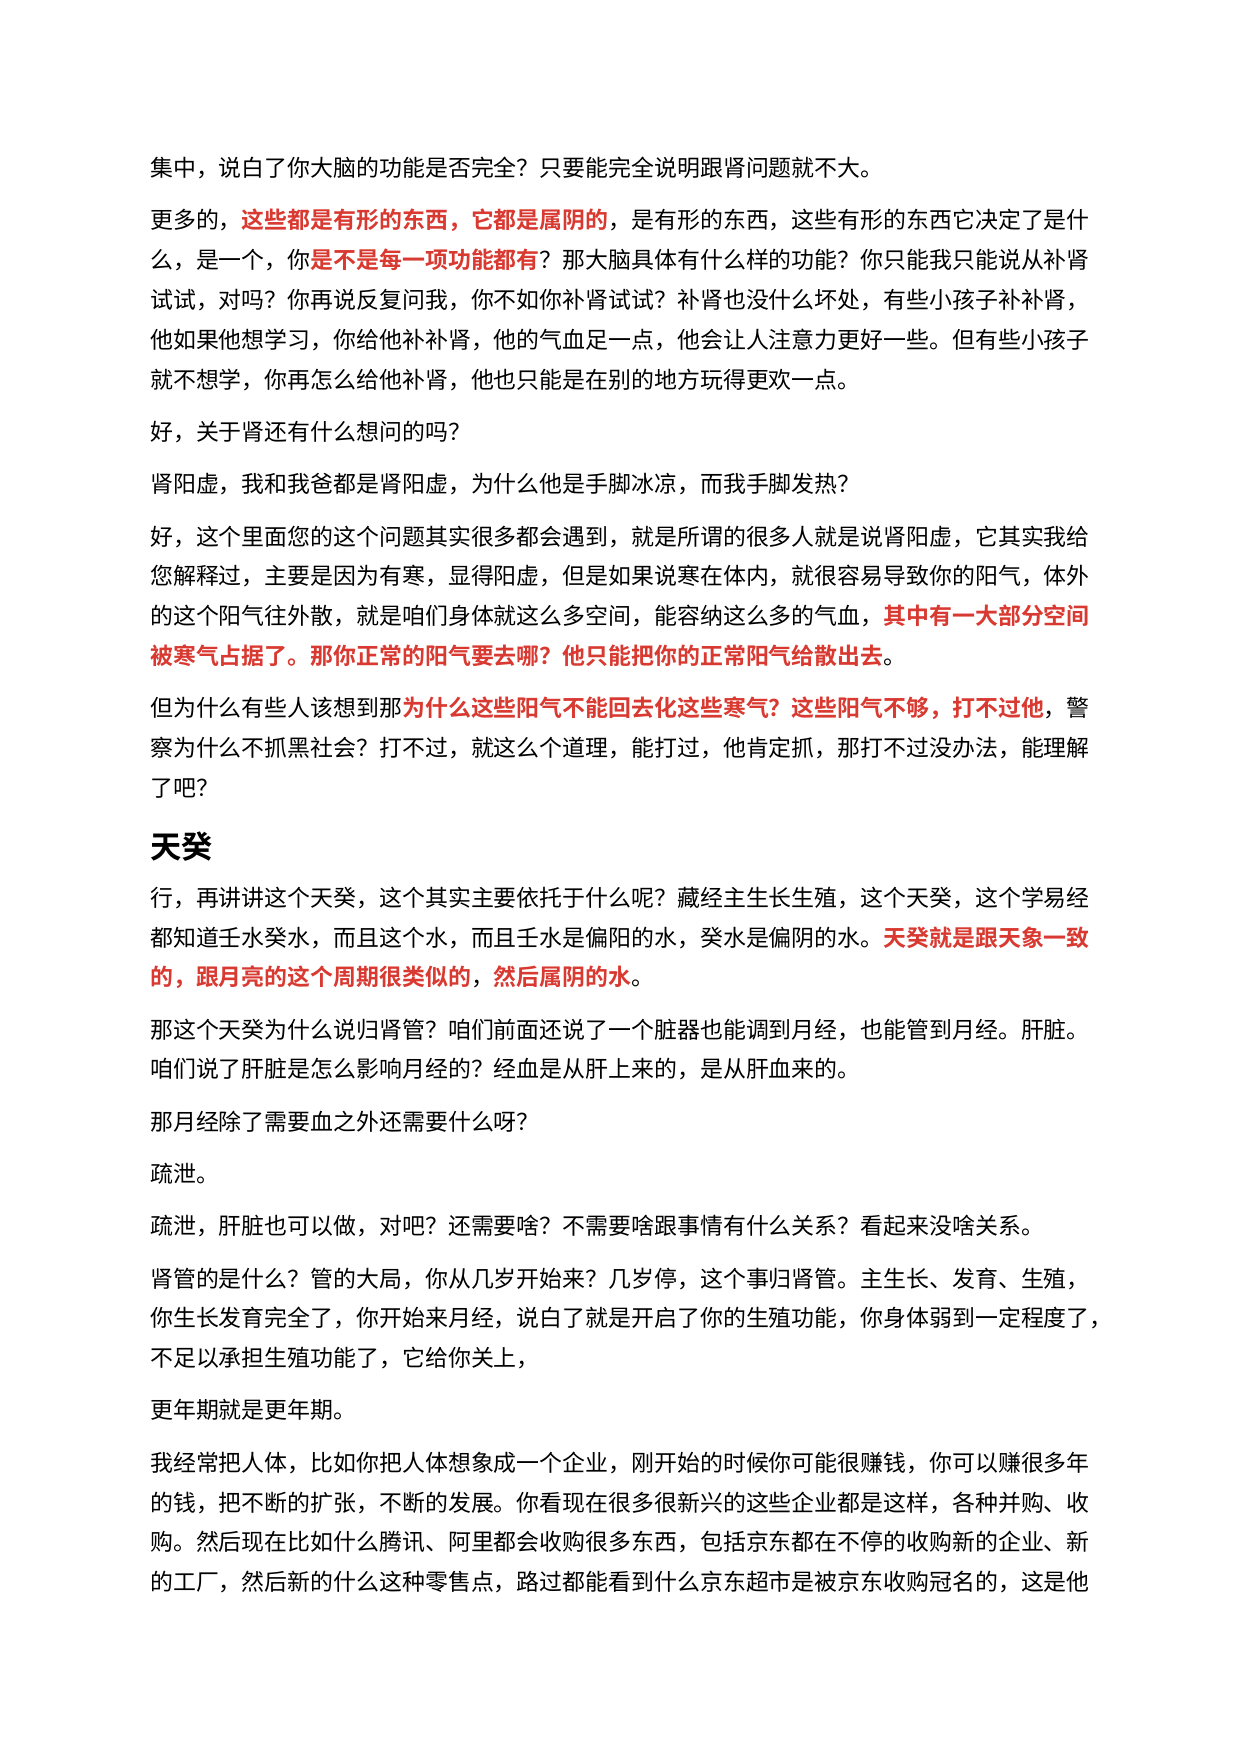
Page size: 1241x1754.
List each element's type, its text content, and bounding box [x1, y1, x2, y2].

text 更多的，这些都是有形的东西，它都是属阴的，是有形的东西，这些有形的东西它决定了是什么，是一个，你是不是每一项功能都有？那大脑具体有什么样的功能？你只能我只能说从补肾试试，对吗？你再说反复问我，你不如你补肾试试？补肾也没什么坏处，有些小孩子补补肾，他如果他想学习，你给他补补肾，他的气血足一点，他会让人注意力更好一些。但有些小孩子就不想学，你再怎么给他补肾，他也只能是在别的地方玩得更欢一点。 [150, 202, 1090, 395]
text 更年期就是更年期。 [150, 1392, 1090, 1426]
text 那月经除了需要血之外还需要什么呀？ [150, 1103, 1090, 1137]
text 肾管的是什么？管的大局，你从几岁开始来？几岁停，这个事归肾管。主生长、发育、生殖，你生长发育完全了，你开始来月经，说白了就是开启了你的生殖功能，你身体弱到一定程度了，不足以承担生殖功能了，它给你关上， [150, 1260, 1090, 1373]
text 肾阳虚，我和我爸都是肾阳虚，为什么他是手脚冰凉，而我手脚发热？ [150, 466, 1090, 499]
text 但为什么有些人该想到那为什么这些阳气不能回去化这些寒气？这些阳气不够，打不过他，警察为什么不抓黑社会？打不过，就这么个道理，能打过，他肯定抓，那打不过没办法，能理解了吧？ [150, 690, 1090, 803]
text 疏泄，肝脏也可以做，对吧？还需要啥？不需要啥跟事情有什么关系？看起来没啥关系。 [150, 1208, 1090, 1241]
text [150, 150, 1090, 183]
text 好，关于肾还有什么想问的吗？ [150, 414, 1090, 447]
text 行，再讲讲这个天癸，这个其实主要依托于什么呢？藏经主生长生殖，这个天癸，这个学易经都知道壬水癸水，而且这个水，而且壬水是偏阳的水，癸水是偏阴的水。天癸就是跟天象一致的，跟月亮的这个周期很类似的，然后属阴的水。 [150, 879, 1090, 992]
text 疏泄。 [150, 1156, 1090, 1189]
text 好，这个里面您的这个问题其实很多都会遇到，就是所谓的很多人就是说肾阳虚，它其实我给您解释过，主要是因为有寒，显得阳虚，但是如果说寒在体内，就很容易导致你的阳气，体外的这个阳气往外散，就是咱们身体就这么多空间，能容纳这么多的气血，其中有一大部分空间被寒气占据了。那你正常的阳气要去哪？他只能把你的正常阳气给散出去。 [150, 518, 1090, 671]
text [150, 1444, 1090, 1597]
text 那这个天癸为什么说归肾管？咱们前面还说了一个脏器也能调到月经，也能管到月经。肝脏。咱们说了肝脏是怎么影响月经的？经血是从肝上来的，是从肝血来的。 [150, 1011, 1090, 1084]
